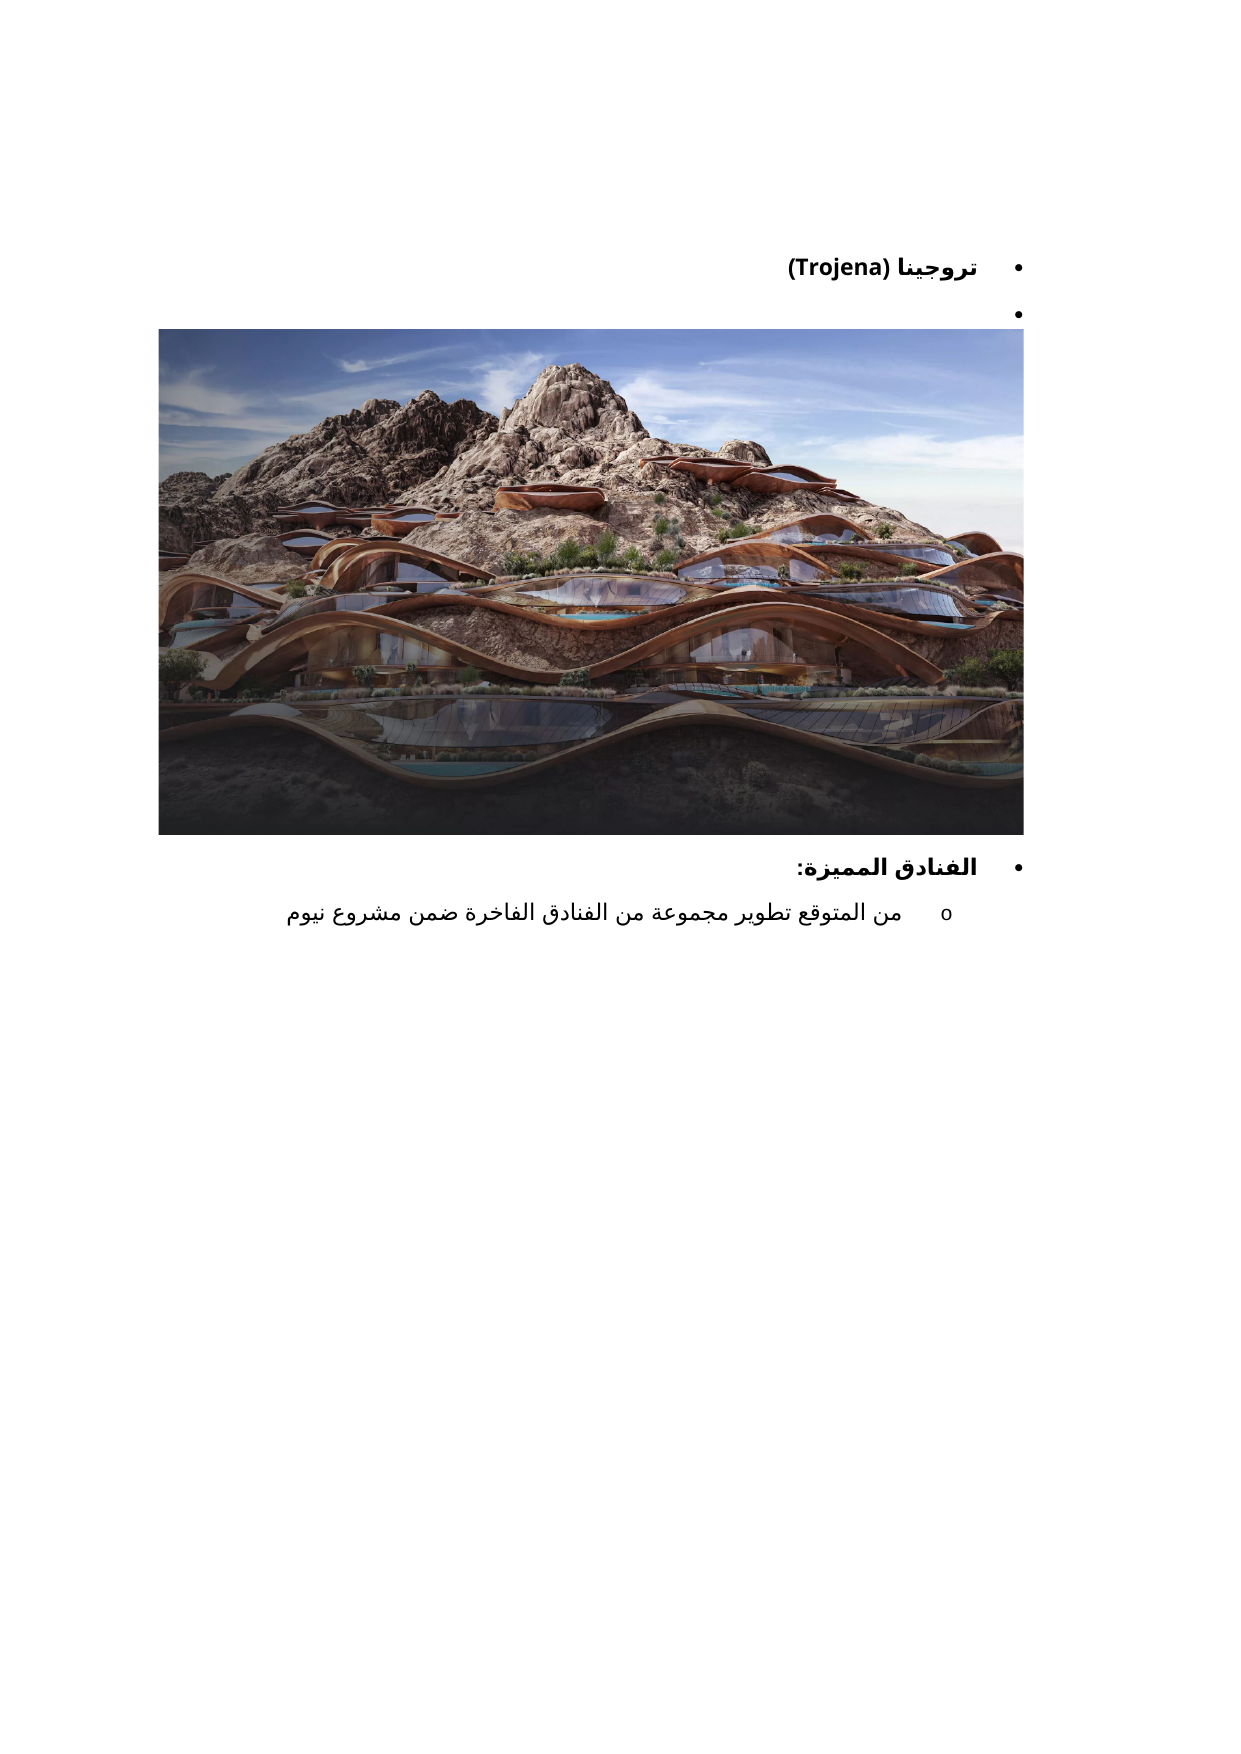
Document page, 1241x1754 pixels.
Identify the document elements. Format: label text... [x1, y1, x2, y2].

list تروجينا (Trojena) [187, 251, 1015, 282]
list الفنادق المميزة: [187, 853, 1015, 880]
picture [158, 329, 1024, 835]
list من المتوقع تطوير مجموعة من الفنادق الفاخرة ضمن مشروع نيوم​ [187, 899, 940, 926]
